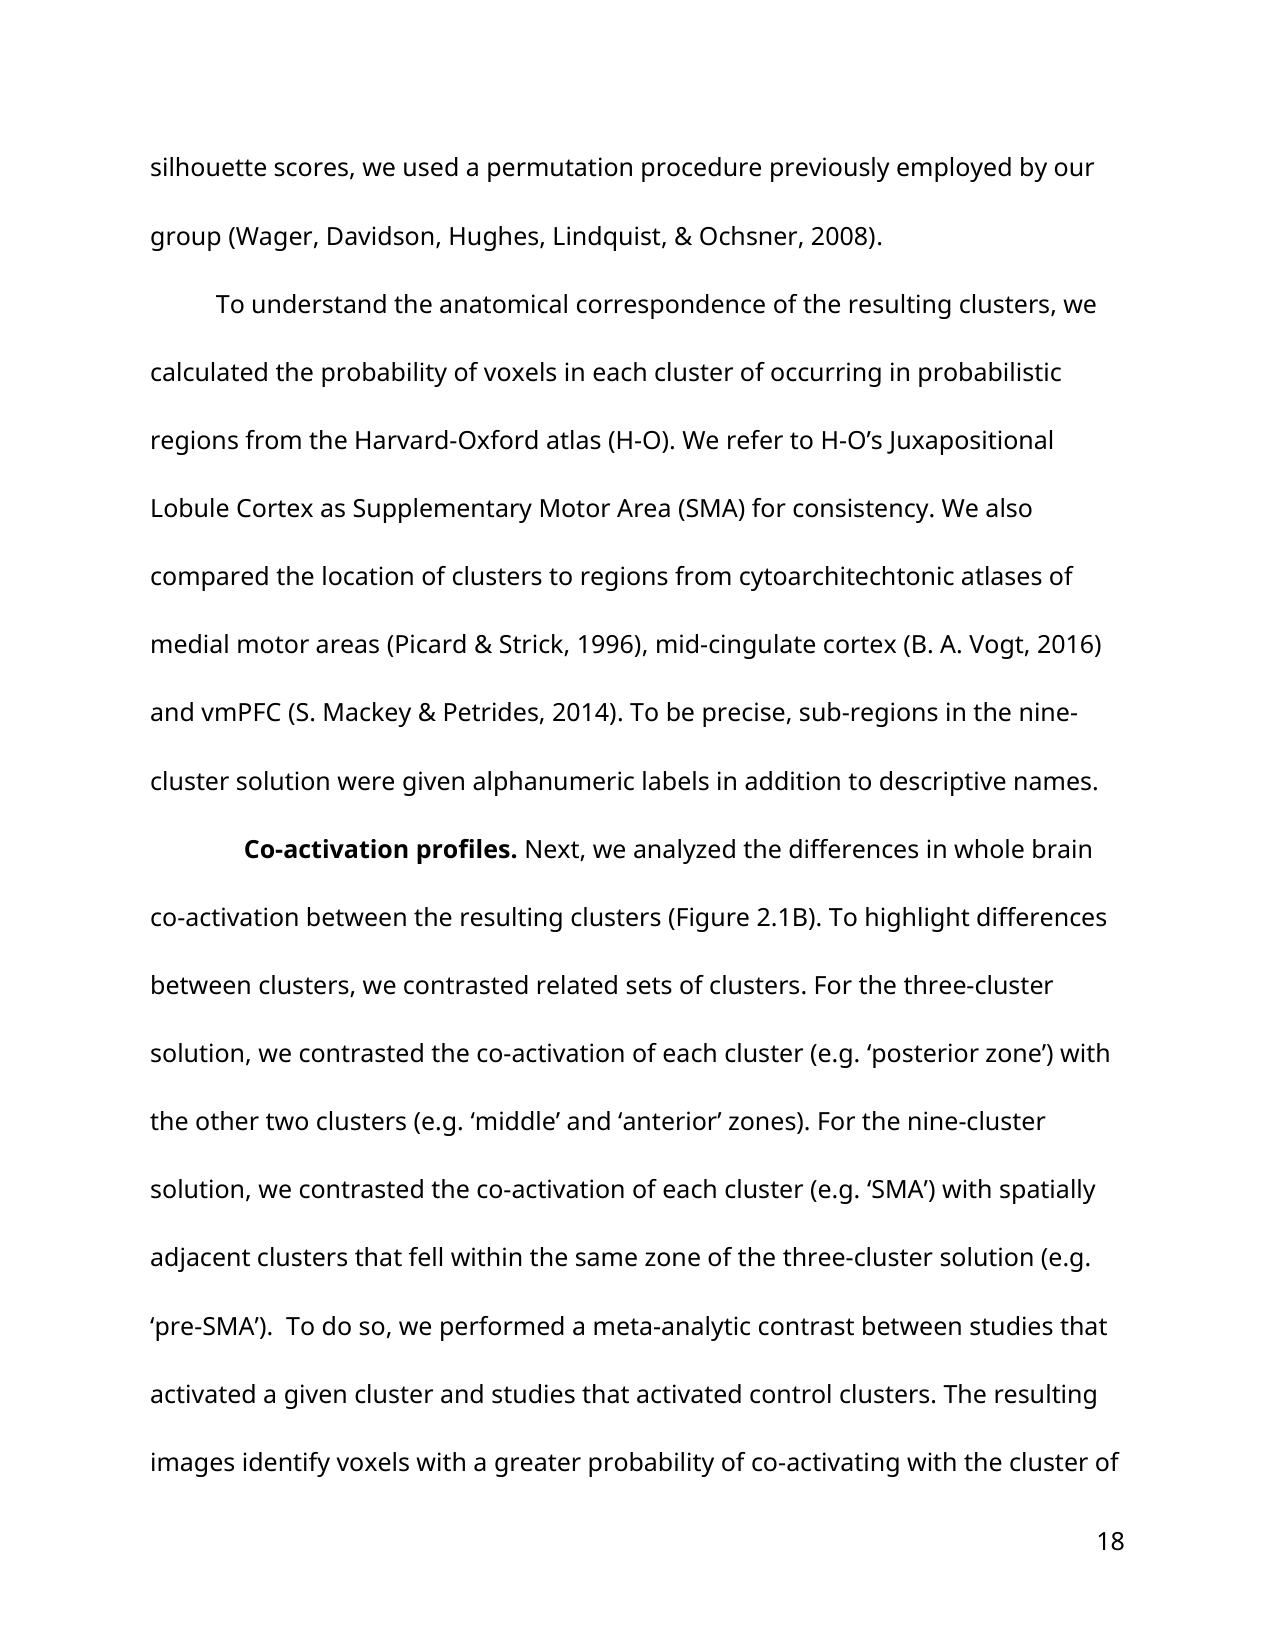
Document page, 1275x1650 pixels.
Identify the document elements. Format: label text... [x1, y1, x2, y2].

text To understand the anatomical correspondence of the resulting clusters, we calculated the probability of voxels in each cluster of occurring in probabilistic regions from the Harvard-Oxford atlas (H-O). We refer to H-O’s Juxapositional Lobule Cortex as Supplementary Motor Area (SMA) for consistency. We also compared the location of clusters to regions from cytoarchitechtonic atlases of medial motor areas (Picard & Strick, 1996), mid-cingulate cortex (B. A. Vogt, 2016) and vmPFC (S. Mackey & Petrides, 2014). To be precise, sub-regions in the nine-cluster solution were given alphanumeric labels in addition to descriptive names. [150, 286, 1125, 797]
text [150, 831, 1125, 1478]
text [150, 150, 1125, 252]
